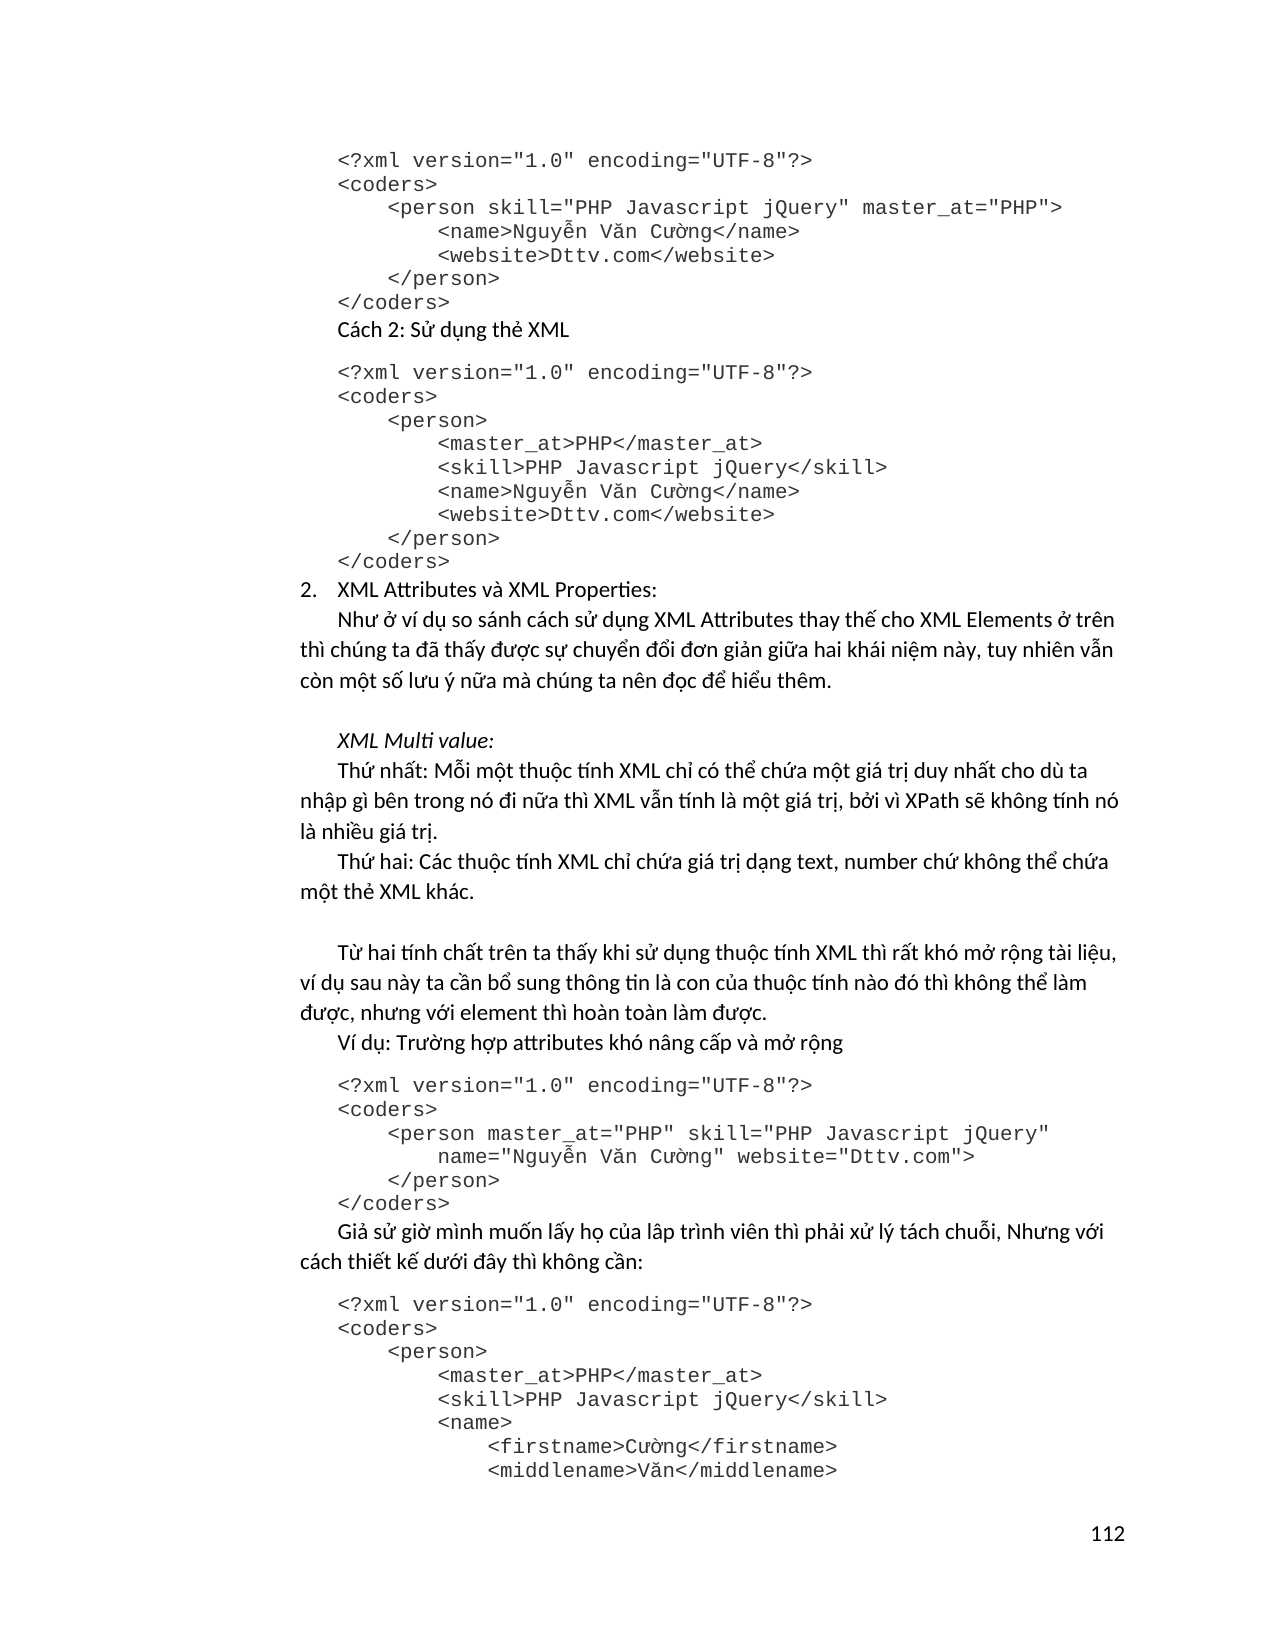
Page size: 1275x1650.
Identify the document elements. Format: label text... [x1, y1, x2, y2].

list Giả sử giờ mình muốn lấy họ của lâp trình viên thì phải xử lý tách chuỗi, Nhưng với cách thiết kế dưới đây thì không cần: [300, 1217, 1125, 1275]
text <coders> [337, 386, 1125, 410]
text <person skill="PHP Javascript jQuery" master_at="PHP"> [337, 197, 1125, 221]
list Như ở ví dụ so sánh cách sử dụng XML Attributes thay thế cho XML Elements ở trên thì chúng ta đã thấy được sự chuyển đổi đơn giản giữa hai khái niệm này, tuy nhiên vẫn còn một số lưu ý nữa mà chúng ta nên đọc để hiểu thêm. [300, 605, 1125, 694]
list XML Multi value: [300, 726, 1125, 754]
text <?xml version="1.0" encoding="UTF-8"?> [337, 1294, 1125, 1318]
text <skill>PHP Javascript jQuery</skill> [337, 457, 1125, 481]
text <person> [337, 1341, 1125, 1365]
text <name> [337, 1412, 1125, 1436]
text <master_at>PHP</master_at> [337, 1365, 1125, 1389]
list Thứ hai: Các thuộc tính XML chỉ chứa giá trị dạng text, number chứ không thể chứa một thẻ XML khác. [300, 847, 1125, 905]
text <website>Dttv.com</website> [337, 244, 1125, 268]
text <middlename>Văn</middlename> [337, 1460, 1125, 1483]
text name="Nguyễn Văn Cường" website="Dttv.com"> [337, 1146, 1125, 1170]
text <website>Dttv.com</website> [337, 504, 1125, 528]
list Ví dụ: Trường hợp attributes khó nâng cấp và mở rộng [300, 1028, 1125, 1056]
text <coders> [337, 1318, 1125, 1341]
text <?xml version="1.0" encoding="UTF-8"?> [337, 362, 1125, 386]
list XML Attributes và XML Properties: [300, 575, 1125, 603]
text </person> [337, 1170, 1125, 1193]
text </coders> [337, 552, 1125, 575]
list Thứ nhất: Mỗi một thuộc tính XML chỉ có thể chứa một giá trị duy nhất cho dù ta nhập gì bên trong nó đi nữa thì XML vẫn tính là một giá trị, bởi vì XPath sẽ không tính nó là nhiều giá trị. [300, 756, 1125, 845]
text <person master_at="PHP" skill="PHP Javascript jQuery" [337, 1122, 1125, 1146]
list Cách 2: Sử dụng thẻ XML [300, 316, 1125, 343]
text </person> [337, 268, 1125, 292]
text <name>Nguyễn Văn Cường</name> [337, 481, 1125, 504]
text <person> [337, 410, 1125, 433]
text <?xml version="1.0" encoding="UTF-8"?> [337, 1075, 1125, 1099]
text <coders> [337, 174, 1125, 197]
text </coders> [337, 292, 1125, 316]
text <master_at>PHP</master_at> [337, 433, 1125, 457]
list Từ hai tính chất trên ta thấy khi sử dụng thuộc tính XML thì rất khó mở rộng tài liệu, ví dụ sau này ta cần bổ sung thông tin là con của thuộc tính nào đó thì không thể làm được, nhưng với element thì hoàn toàn làm được. [300, 938, 1125, 1026]
text <skill>PHP Javascript jQuery</skill> [337, 1389, 1125, 1412]
text <firstname>Cường</firstname> [337, 1436, 1125, 1460]
text </coders> [337, 1193, 1125, 1217]
text <name>Nguyễn Văn Cường</name> [337, 221, 1125, 244]
text <?xml version="1.0" encoding="UTF-8"?> [337, 150, 1125, 174]
text <coders> [337, 1099, 1125, 1122]
text </person> [337, 528, 1125, 552]
